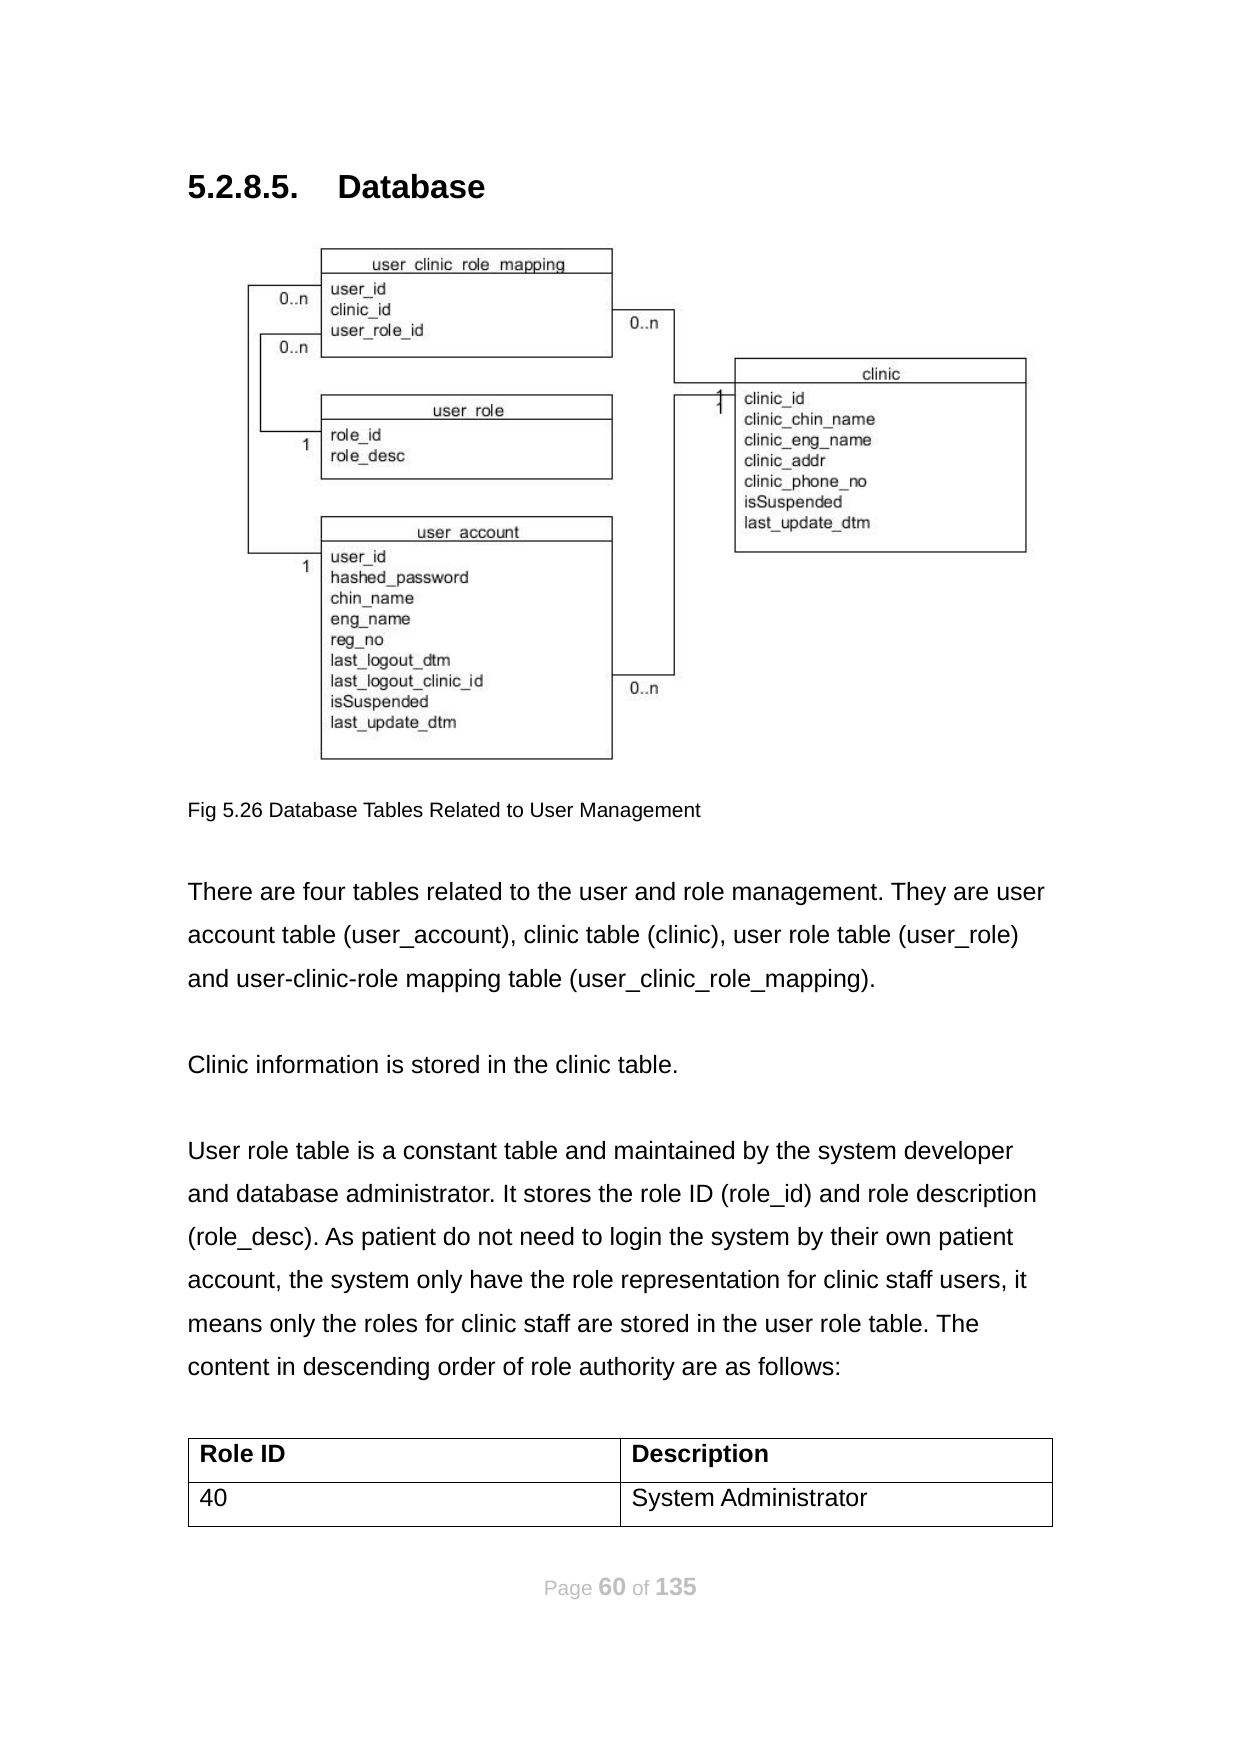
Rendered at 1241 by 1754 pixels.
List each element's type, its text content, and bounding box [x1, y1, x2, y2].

text User role table is a constant table and maintained by the system developer and database administrator. It stores the role ID (role_id) and role description (role_desc). As patient do not need to login the system by their own patient account, the system only have the role representation for clinic staff users, it means only the roles for clinic staff are stored in the user role table. The content in descending order of role authority are as follows: [187, 1136, 1053, 1381]
table_cell 40 [189, 1483, 620, 1526]
table_cell System Administrator [621, 1483, 1052, 1526]
text Clinic information is stored in the clinic table. [187, 1050, 1053, 1079]
subtitle Database [187, 167, 1053, 205]
table_header Role ID [189, 1439, 620, 1482]
text There are four tables related to the user and role management. They are user account table (user_account), clinic table (clinic), user role table (user_role) and user-clinic-role mapping table (user_clinic_role_mapping). [187, 877, 1053, 992]
table_header Description [621, 1439, 1052, 1482]
picture [187, 224, 1051, 784]
